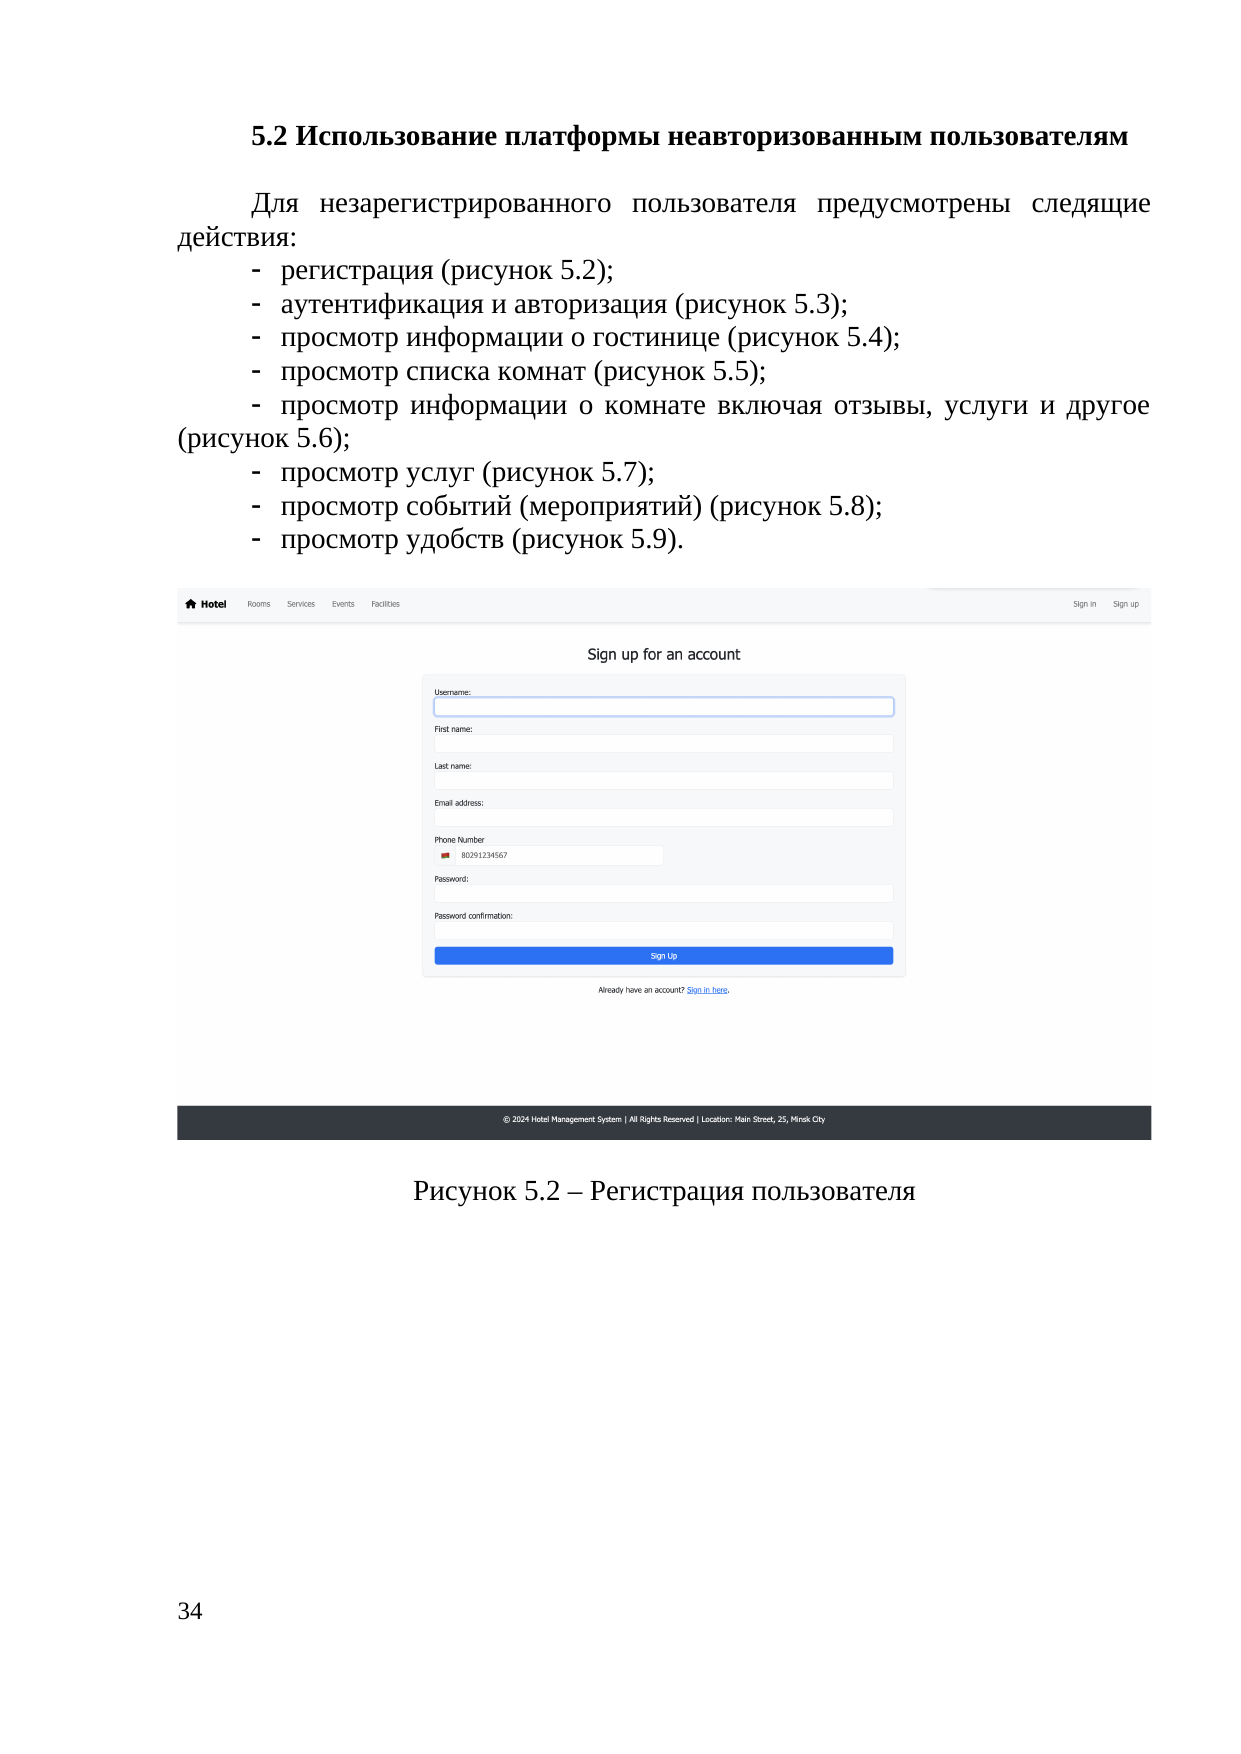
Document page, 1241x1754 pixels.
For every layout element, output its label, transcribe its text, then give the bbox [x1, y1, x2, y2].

picture [177, 588, 1152, 1140]
list просмотр информации о комнате включая отзывы, услуги и другое (рисунок 5.6); [177, 387, 1152, 454]
text Для незарегистрированного пользователя предусмотрены следящие действия: [177, 185, 1152, 252]
list просмотр информации о гостинице (рисунок 5.4); [177, 319, 1152, 353]
text Рисунок 5.2 – Регистрация пользователя [177, 1173, 1152, 1207]
list просмотр услуг (рисунок 5.7); [177, 454, 1152, 488]
list регистрация (рисунок 5.2); [177, 252, 1152, 286]
list аутентификация и авторизация (рисунок 5.3); [177, 286, 1152, 319]
list просмотр событий (мероприятий) (рисунок 5.8); [177, 488, 1152, 521]
list просмотр удобств (рисунок 5.9). [177, 521, 1152, 555]
subtitle Использование платформы неавторизованным пользователям [177, 118, 1152, 152]
list просмотр списка комнат (рисунок 5.5); [177, 353, 1152, 387]
